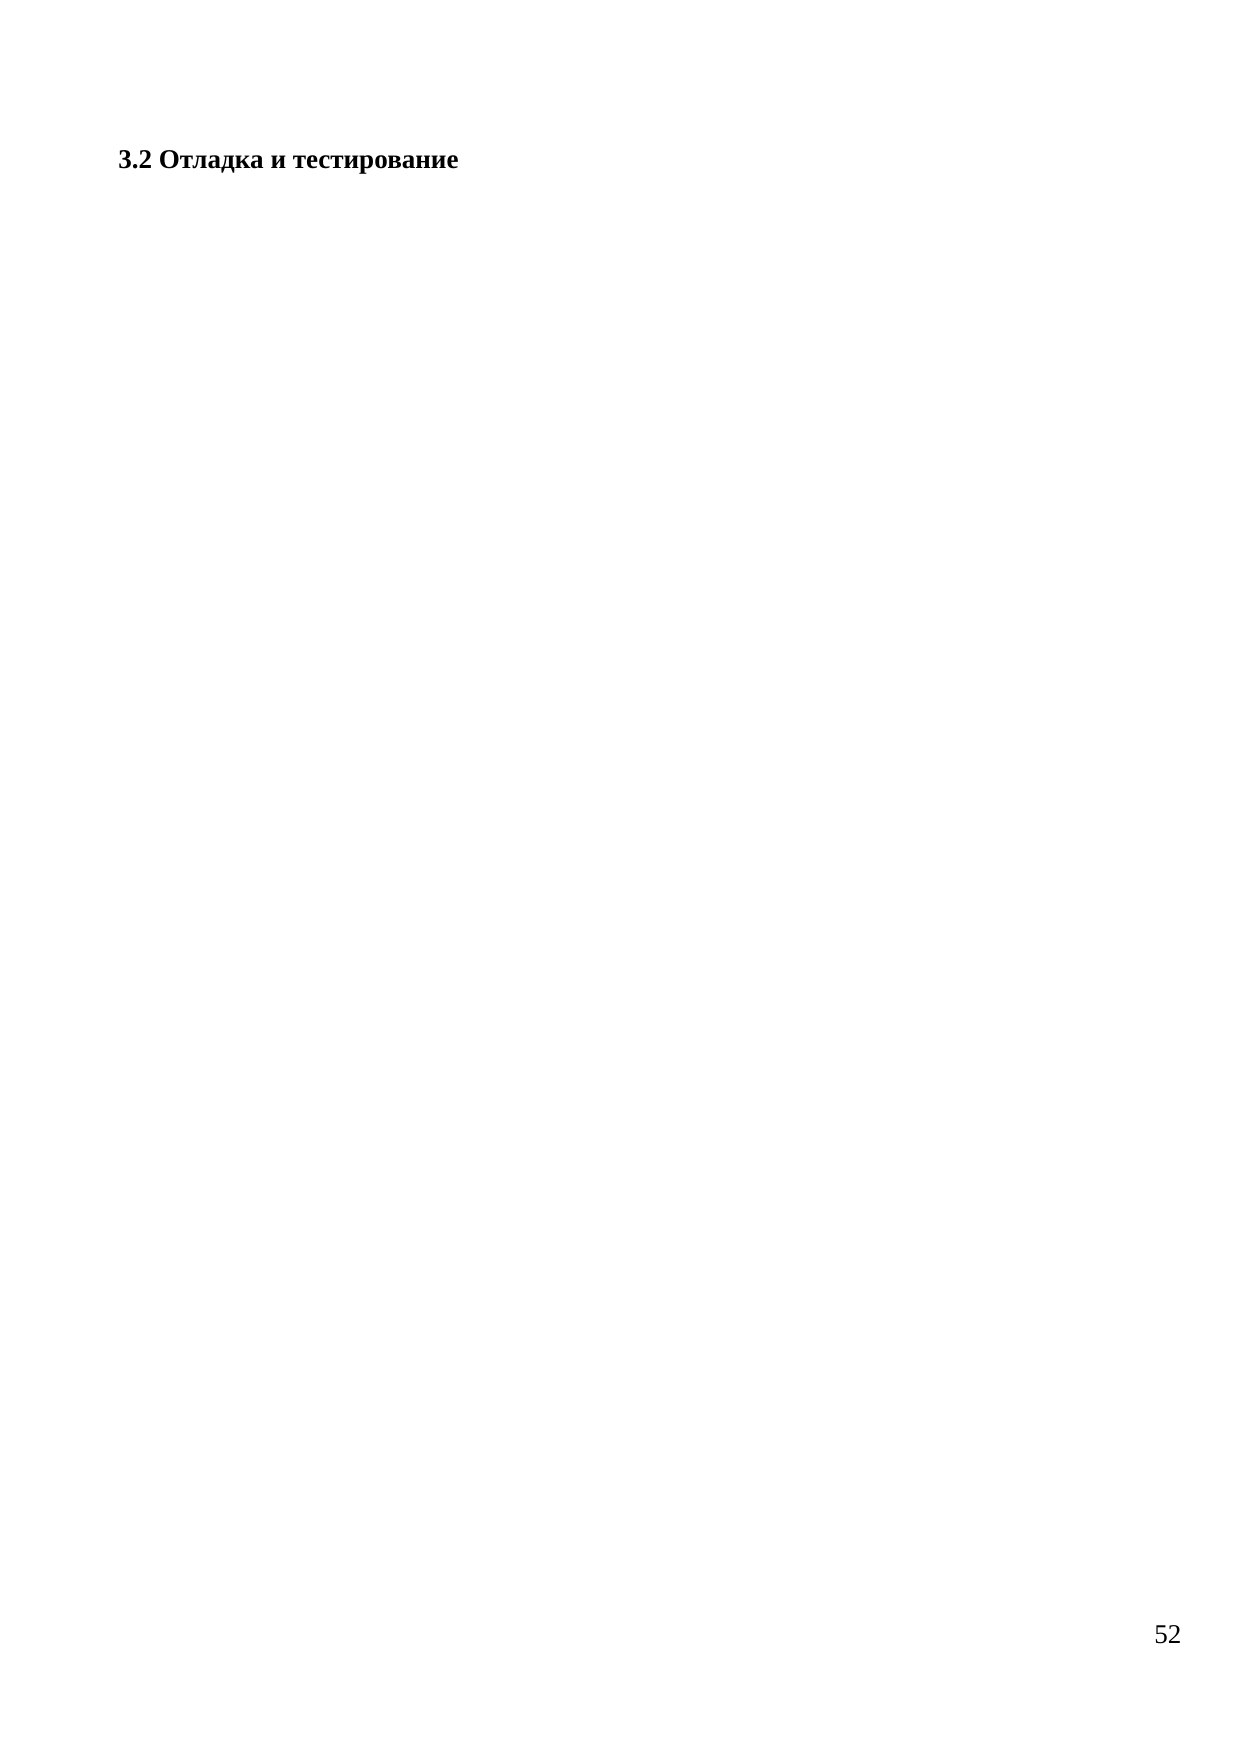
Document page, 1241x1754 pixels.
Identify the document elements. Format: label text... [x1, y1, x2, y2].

subtitle 3.2 Отладка и тестирование [118, 143, 1181, 174]
